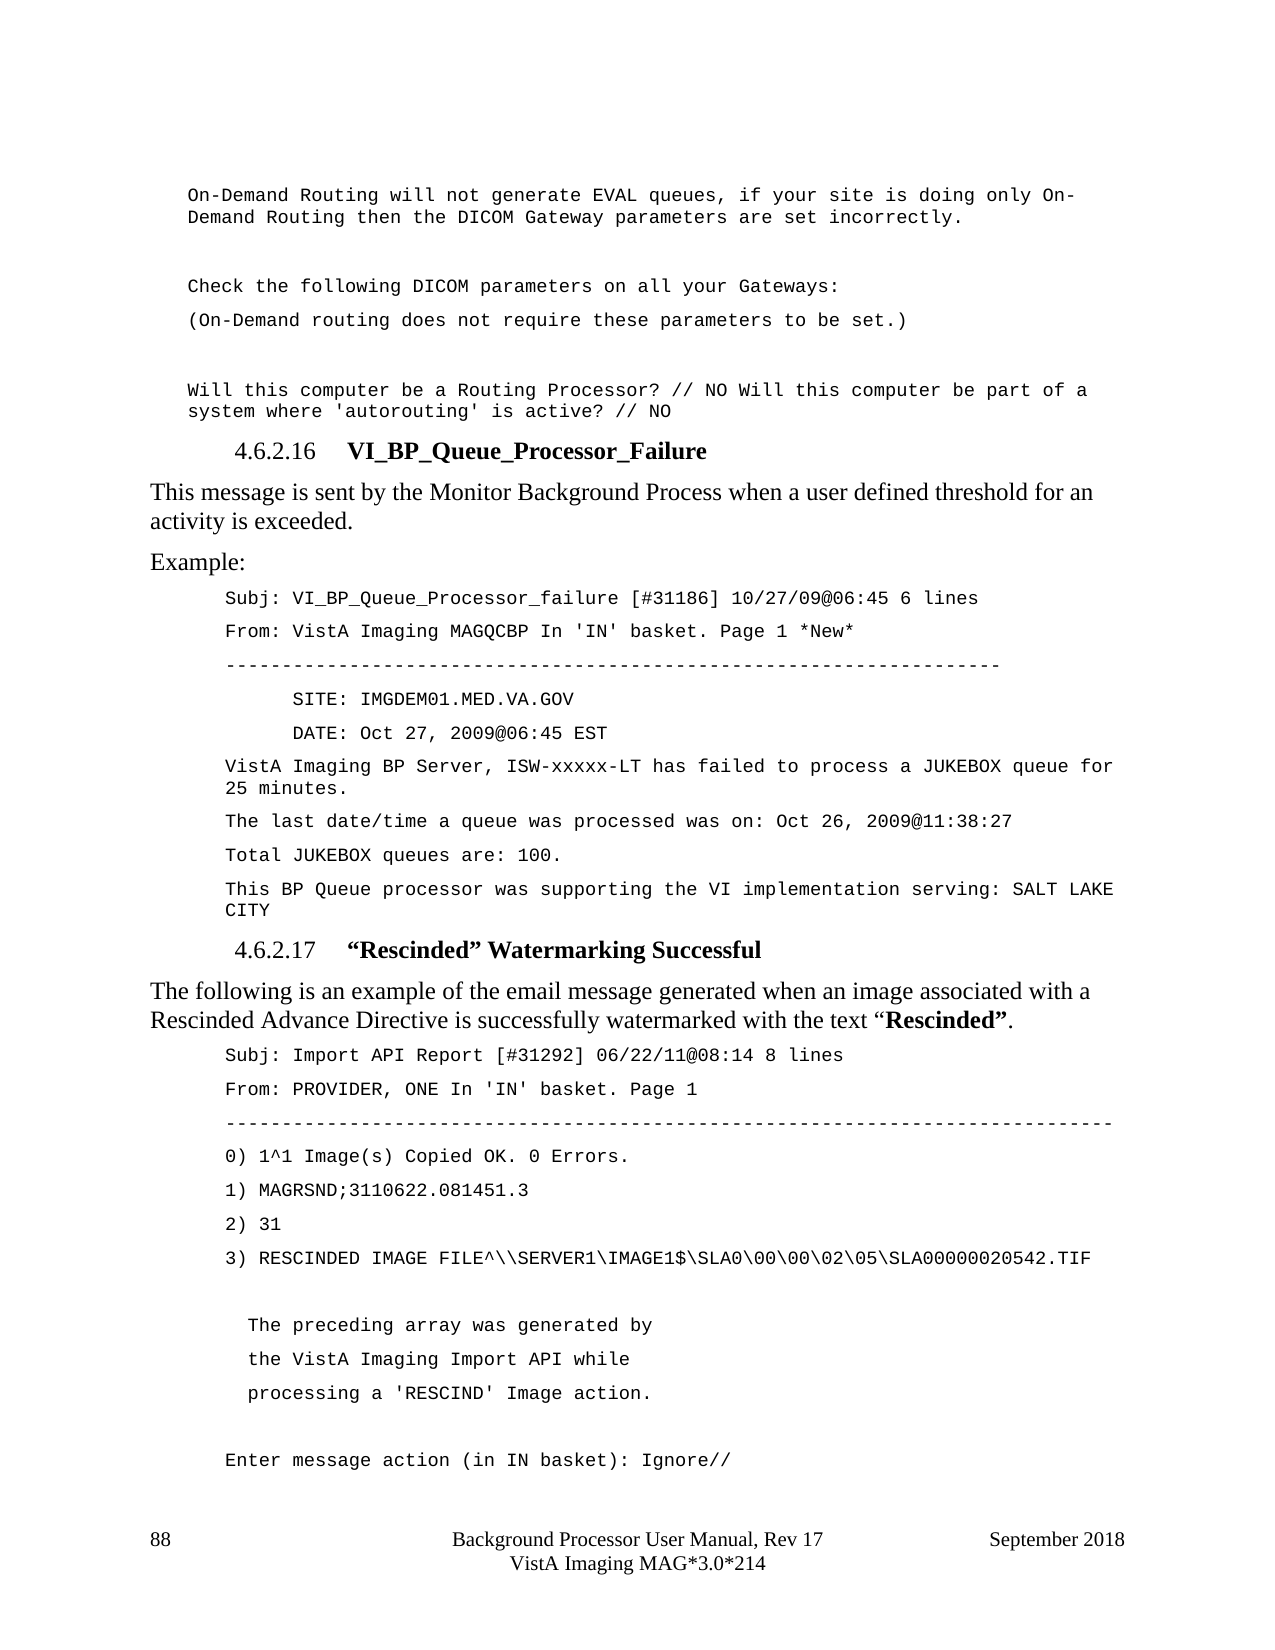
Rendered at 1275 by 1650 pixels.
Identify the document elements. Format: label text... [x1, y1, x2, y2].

text The preceding array was generated by [225, 1316, 1125, 1337]
text This message is sent by the Monitor Background Process when a user defined threshold for an activity is exceeded. [150, 477, 1125, 535]
text SITE: IMGDEM01.MED.VA.GOV [225, 690, 1125, 711]
text (On-Demand routing does not require these parameters to be set.) [187, 311, 1125, 332]
text The following is an example of the email message generated when an image associated with a Rescinded Advance Directive is successfully watermarked with the text “Rescinded”. [150, 976, 1125, 1033]
text 1) MAGRSND;3110622.081451.3 [225, 1181, 1125, 1202]
subtitle VI_BP_Queue_Processor_Failure [234, 436, 1125, 465]
text Example: [150, 547, 1125, 576]
text processing a 'RESCIND' Image action. [225, 1383, 1125, 1405]
text the VistA Imaging Import API while [225, 1350, 1125, 1371]
text 0) 1^1 Image(s) Copied OK. 0 Errors. [225, 1147, 1125, 1168]
text The last date/time a queue was processed was on: Oct 26, 2009@11:38:27 [225, 812, 1125, 833]
text --------------------------------------------------------------------- [225, 656, 1125, 677]
text 3) RESCINDED IMAGE FILE^\\SERVER1\IMAGE1$\SLA0\00\00\02\05\SLA00000020542.TIF [225, 1248, 1125, 1270]
text DATE: Oct 27, 2009@06:45 EST [225, 723, 1125, 745]
text Enter message action (in IN basket): Ignore// [225, 1451, 1125, 1472]
subtitle “Rescinded” Watermarking Successful [234, 935, 1125, 963]
text From: PROVIDER, ONE In 'IN' basket. Page 1 [225, 1080, 1125, 1101]
text ------------------------------------------------------------------------------- [225, 1113, 1125, 1135]
text 2) 31 [225, 1215, 1125, 1236]
text VistA Imaging BP Server, ISW-xxxxx-LT has failed to process a JUKEBOX queue for 25 minutes. [225, 757, 1125, 800]
text Subj: VI_BP_Queue_Processor_failure [#31186] 10/27/09@06:45 6 lines [225, 588, 1125, 610]
text Will this computer be a Routing Processor? // NO Will this computer be part of a system where 'autorouting' is active? // NO [187, 381, 1125, 423]
text This BP Queue processor was supporting the VI implementation serving: SALT LAKE CITY [225, 880, 1125, 922]
text Total JUKEBOX queues are: 100. [225, 846, 1125, 867]
text Check the following DICOM parameters on all your Gateways: [187, 277, 1125, 298]
text Subj: Import API Report [#31292] 06/22/11@08:14 8 lines [225, 1046, 1125, 1067]
text From: VistA Imaging MAGQCBP In 'IN' basket. Page 1 *New* [225, 622, 1125, 643]
text On-Demand Routing will not generate EVAL queues, if your site is doing only On-Demand Routing then the DICOM Gateway parameters are set incorrectly. [187, 186, 1125, 229]
